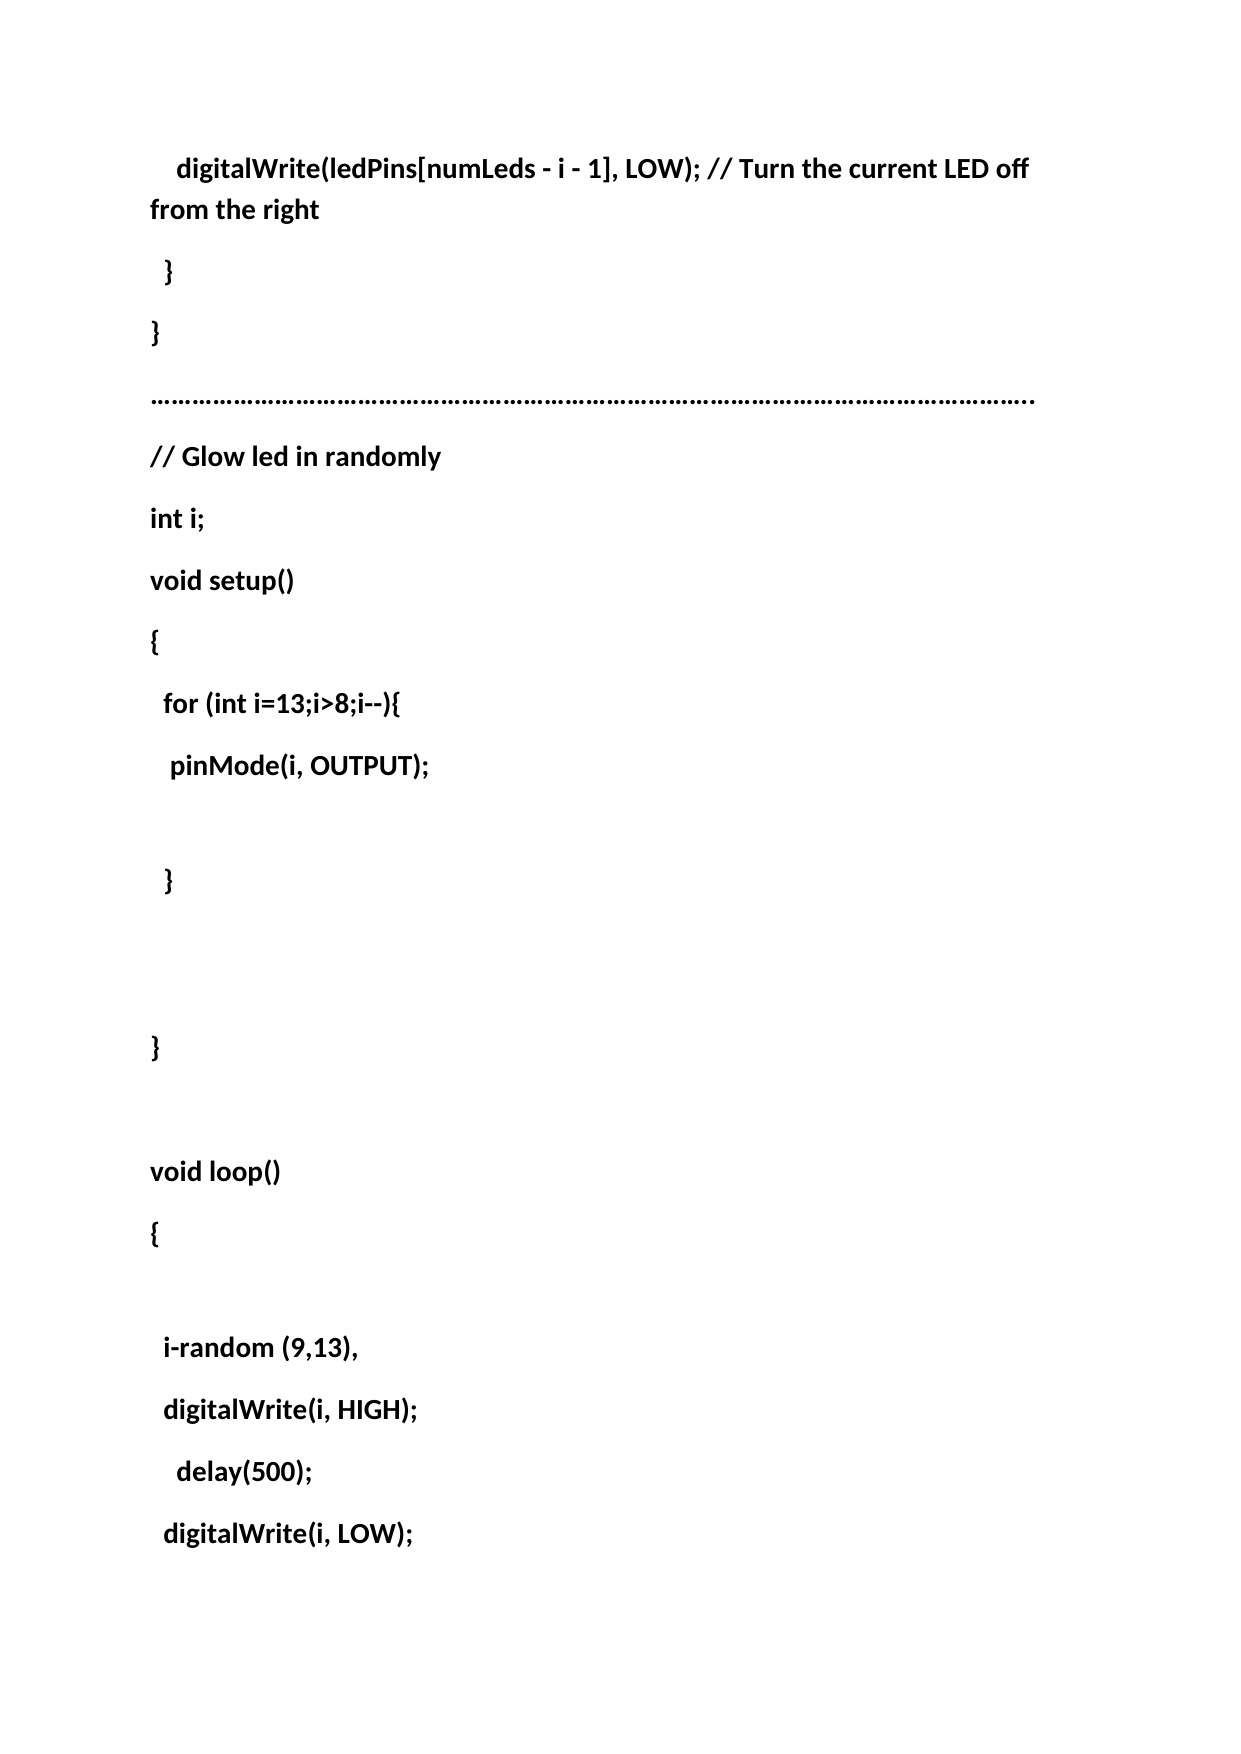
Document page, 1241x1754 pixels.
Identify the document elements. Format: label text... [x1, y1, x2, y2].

text { [150, 1215, 1090, 1250]
text digitalWrite(i, HIGH); [150, 1391, 1090, 1427]
text ……………………………………………………………………………………………………………….. [150, 376, 1090, 412]
text for (int i=13;i>8;i--){ [150, 685, 1090, 721]
text pinMode(i, OUTPUT); [150, 747, 1090, 782]
text digitalWrite(i, LOW); [150, 1515, 1090, 1551]
text // Glow led in randomly [150, 438, 1090, 474]
text } [150, 253, 1090, 288]
text i-random (9,13), [150, 1329, 1090, 1365]
text void loop() [150, 1153, 1090, 1189]
text } [150, 314, 1090, 350]
text } [150, 862, 1090, 897]
text void setup() [150, 562, 1090, 597]
text delay(500); [150, 1453, 1090, 1489]
text int i; [150, 500, 1090, 535]
text { [150, 623, 1090, 659]
text digitalWrite(ledPins[numLeds - i - 1], LOW); // Turn the current LED off from the right [150, 150, 1090, 227]
text } [150, 1029, 1090, 1065]
